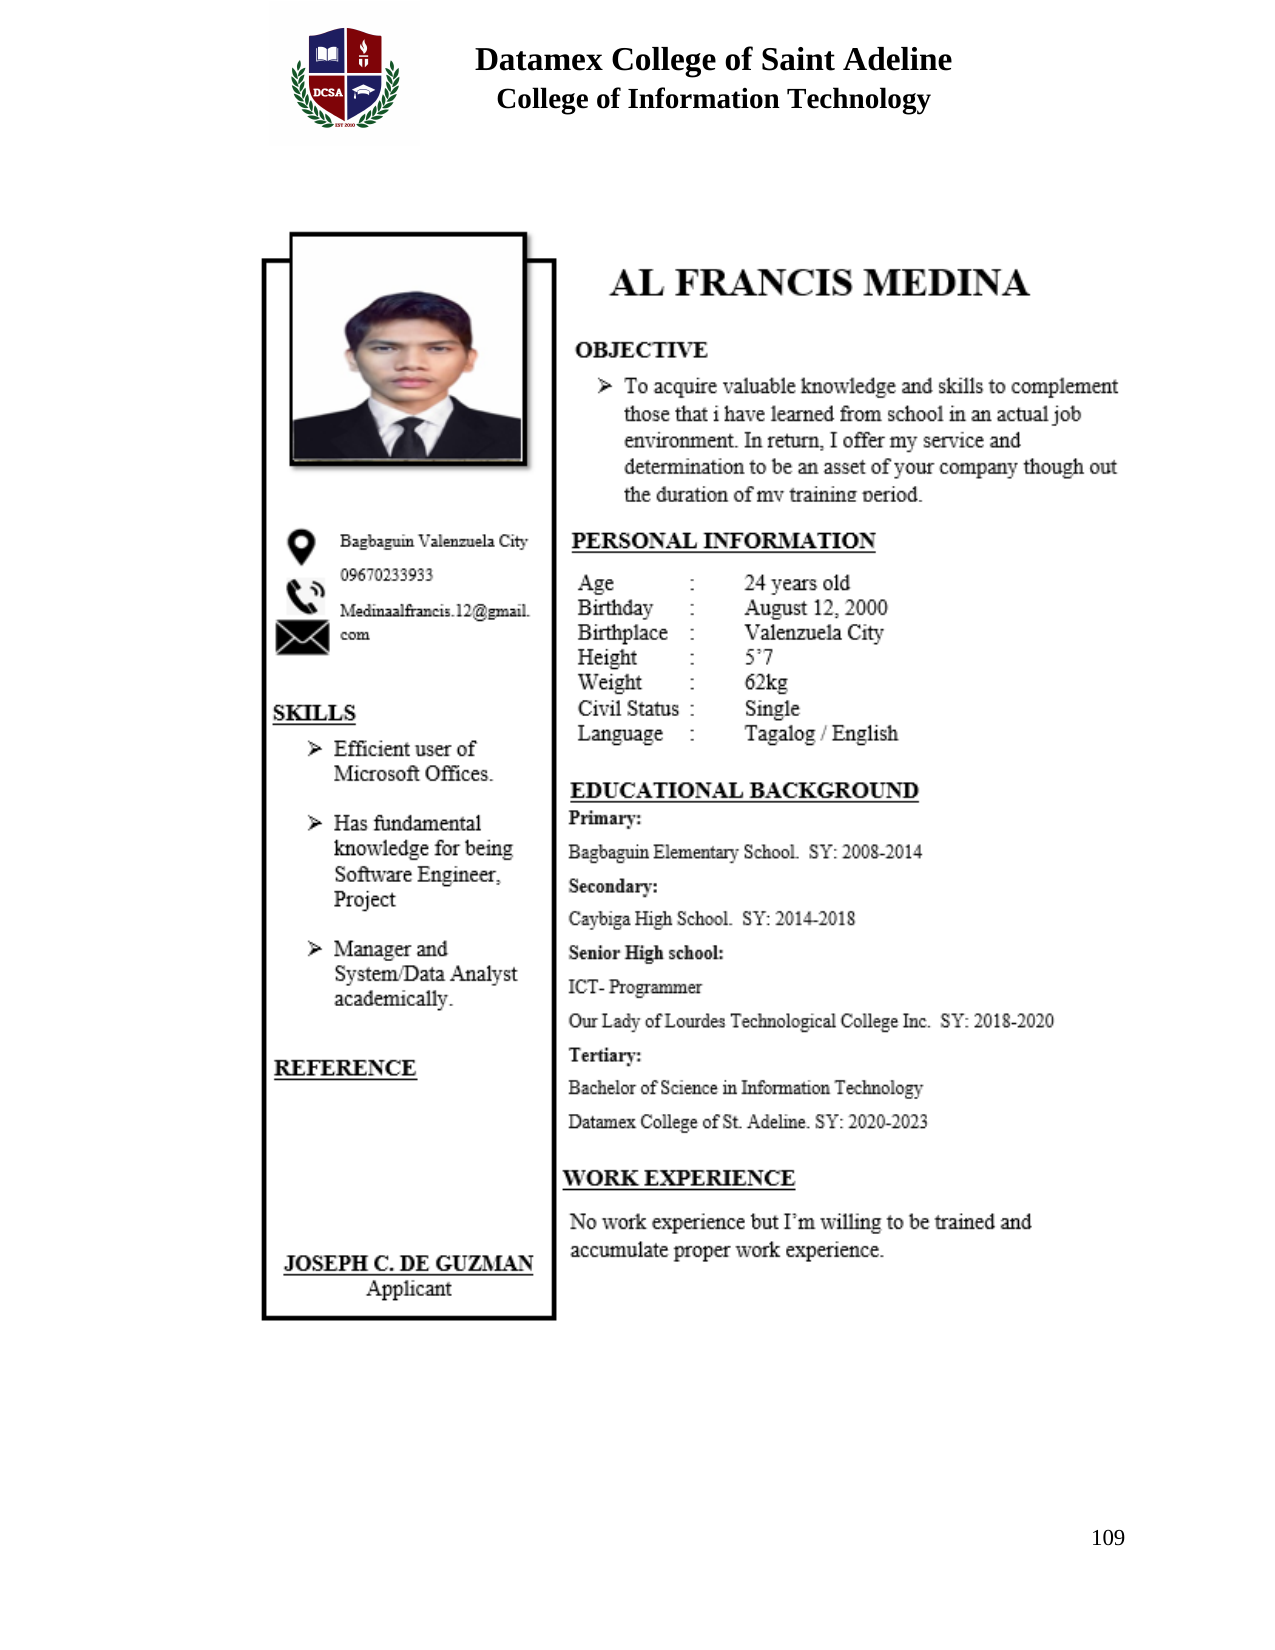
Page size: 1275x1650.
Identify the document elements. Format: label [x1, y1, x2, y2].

picture [225, 195, 1125, 1358]
picture [268, 1, 420, 146]
